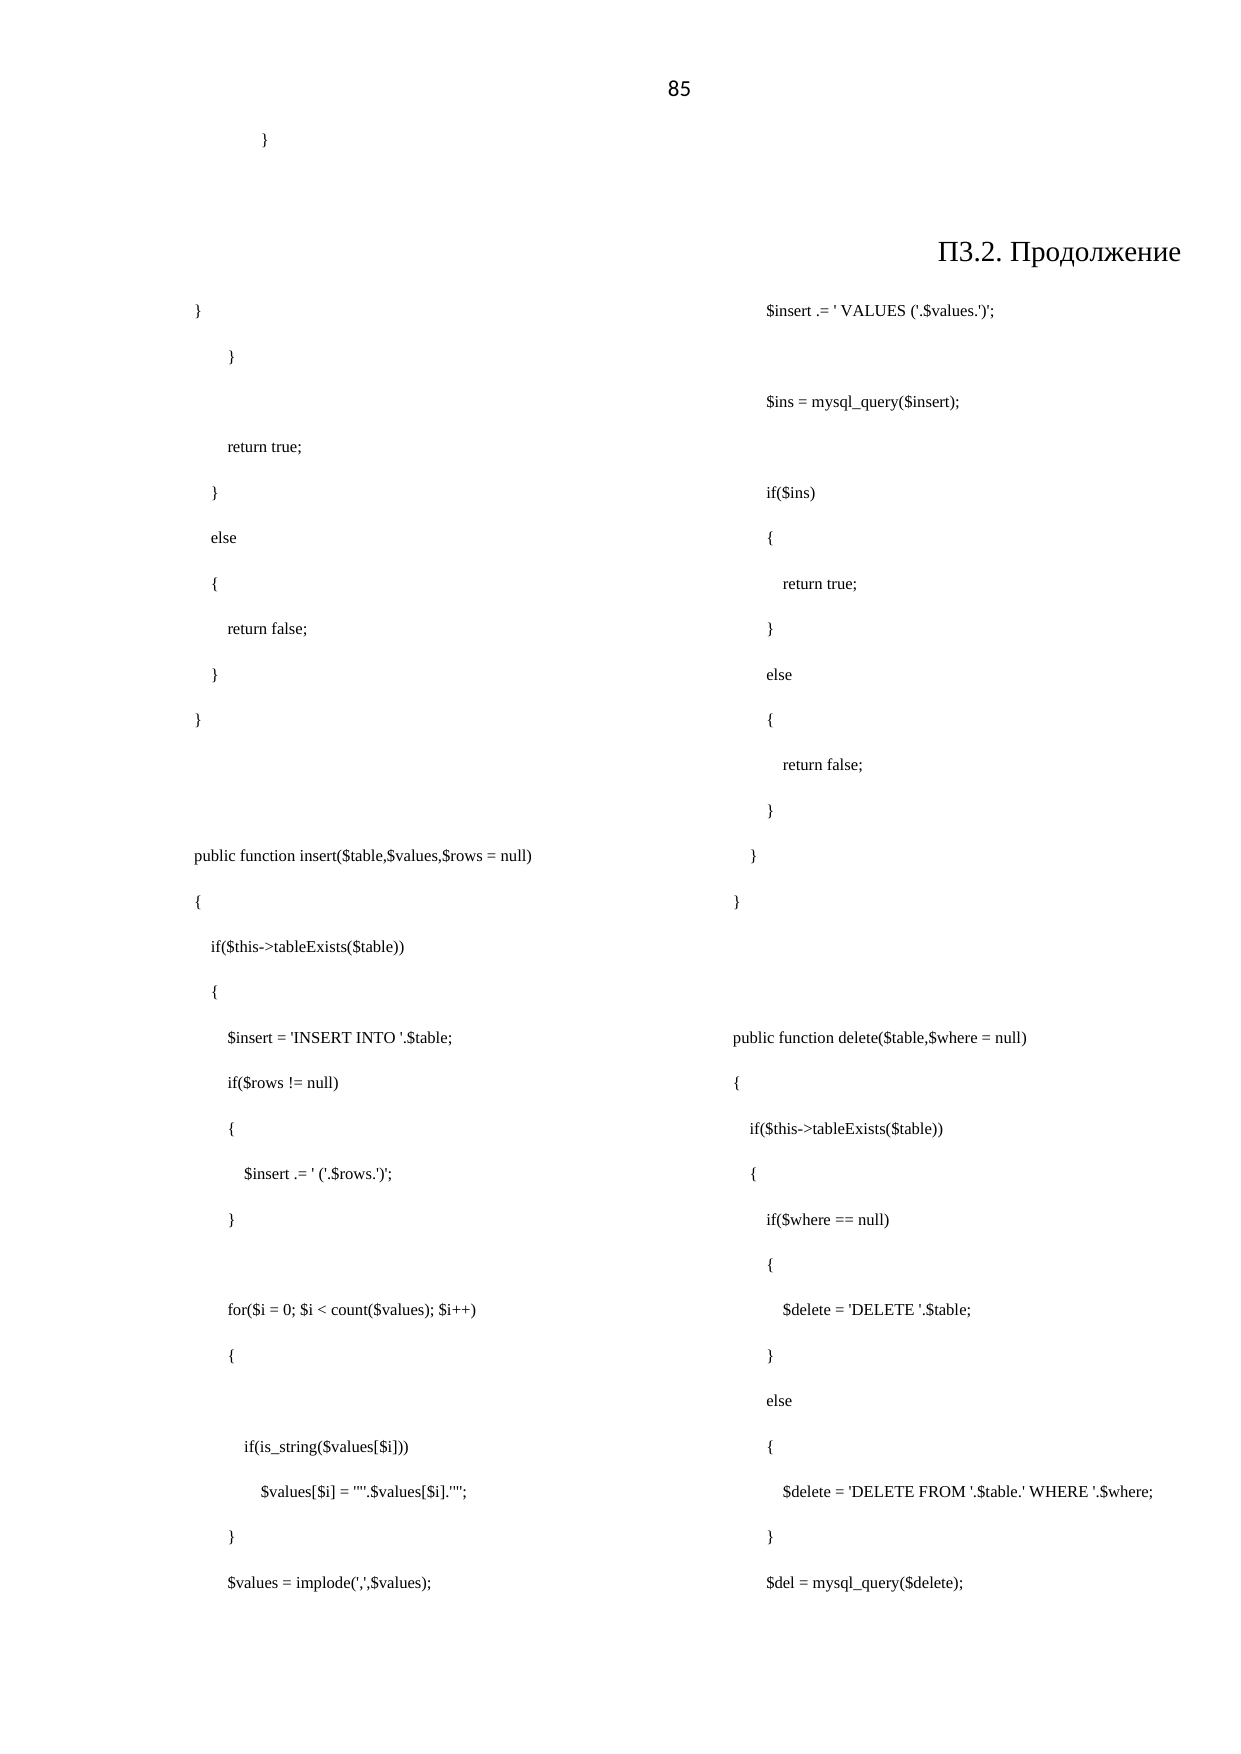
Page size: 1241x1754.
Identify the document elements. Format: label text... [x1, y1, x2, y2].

text } [716, 801, 1181, 820]
text $values[$i] = '"'.$values[$i].'"'; [177, 1482, 642, 1501]
text return true; [716, 573, 1181, 593]
text else [177, 528, 642, 547]
text $del = mysql_query($delete); [716, 1573, 1181, 1592]
text if($this->tableExists($table)) [716, 1118, 1181, 1138]
text { [716, 1073, 1181, 1092]
text { [177, 1118, 642, 1138]
text return false; [716, 755, 1181, 774]
text else [716, 664, 1181, 683]
text public function insert($table,$values,$rows = null) [177, 846, 642, 865]
text } [177, 130, 642, 149]
text } [177, 664, 642, 683]
text } [177, 346, 642, 366]
text $delete = 'DELETE FROM '.$table.' WHERE '.$where; [716, 1482, 1181, 1501]
text for($i = 0; $i < count($values); $i++) [177, 1300, 642, 1319]
text } [177, 1527, 642, 1546]
text $insert .= ' ('.$rows.')'; [177, 1164, 642, 1183]
text } [716, 846, 1181, 865]
text { [177, 1346, 642, 1365]
text } [177, 301, 642, 320]
text } [177, 1209, 642, 1228]
text else [716, 1391, 1181, 1410]
text } [716, 619, 1181, 638]
text $delete = 'DELETE '.$table; [716, 1300, 1181, 1319]
text } [177, 710, 642, 729]
text $insert = 'INSERT INTO '.$table; [177, 1028, 642, 1047]
text { [177, 573, 642, 593]
text { [177, 891, 642, 911]
text } [177, 483, 642, 502]
text if($ins) [716, 483, 1181, 502]
text { [716, 1255, 1181, 1274]
text } [716, 1527, 1181, 1546]
text { [716, 1436, 1181, 1456]
text } [716, 1346, 1181, 1365]
text { [716, 528, 1181, 547]
text $insert .= ' VALUES ('.$values.')'; [716, 301, 1181, 320]
text public function delete($table,$where = null) [716, 1028, 1181, 1047]
text { [177, 982, 642, 1001]
text $values = implode(',',$values); [177, 1573, 642, 1592]
text { [716, 1164, 1181, 1183]
text if($this->tableExists($table)) [177, 937, 642, 956]
text return true; [177, 437, 642, 456]
text $ins = mysql_query($insert); [716, 392, 1181, 411]
text return false; [177, 619, 642, 638]
text if($where == null) [716, 1209, 1181, 1228]
text } [716, 891, 1181, 911]
text П3.2. Продолжение [177, 234, 1181, 267]
text if(is_string($values[$i])) [177, 1436, 642, 1456]
text { [716, 710, 1181, 729]
text if($rows != null) [177, 1073, 642, 1092]
